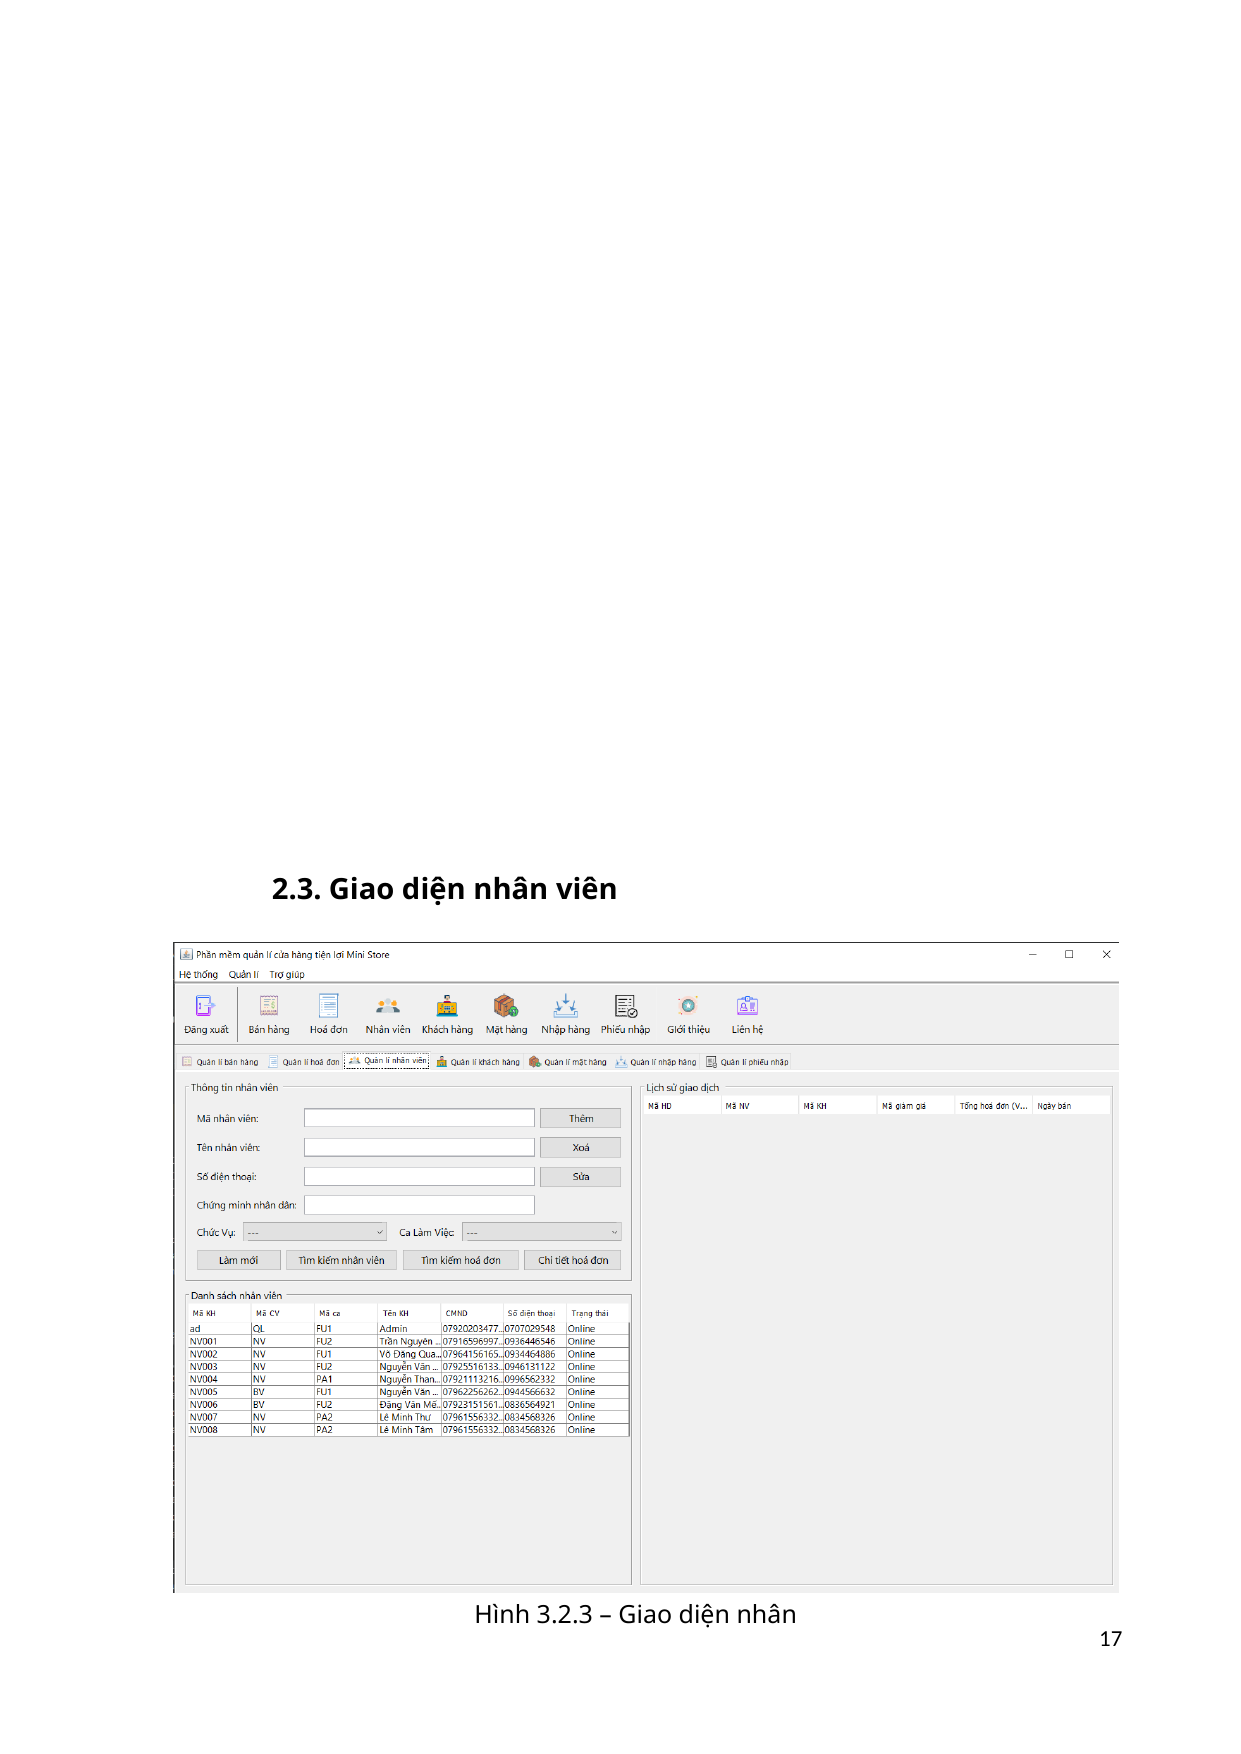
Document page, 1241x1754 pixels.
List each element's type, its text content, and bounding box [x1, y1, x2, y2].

subtitle Giao diện nhân viên [272, 868, 1122, 908]
picture [173, 942, 1119, 1593]
